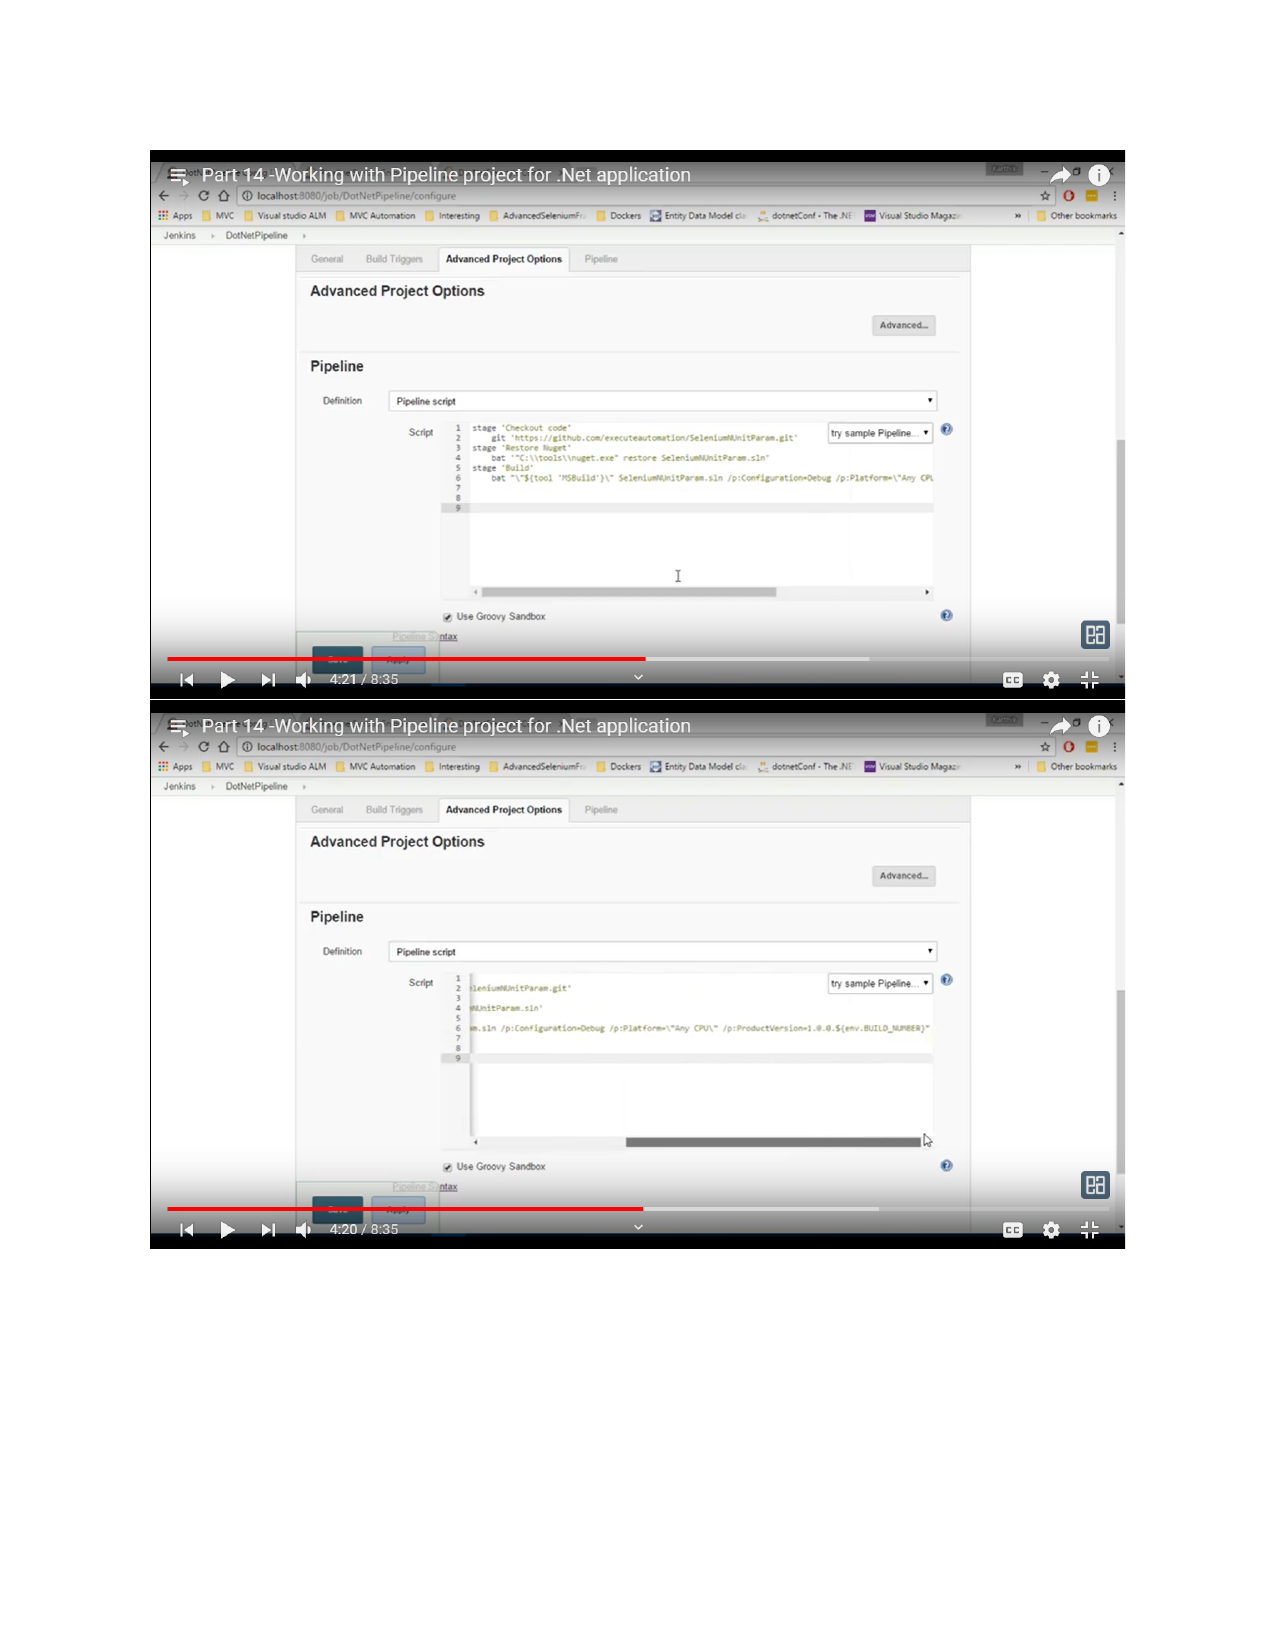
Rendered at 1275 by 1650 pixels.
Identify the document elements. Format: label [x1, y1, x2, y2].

picture [150, 700, 1125, 1249]
picture [150, 150, 1125, 699]
